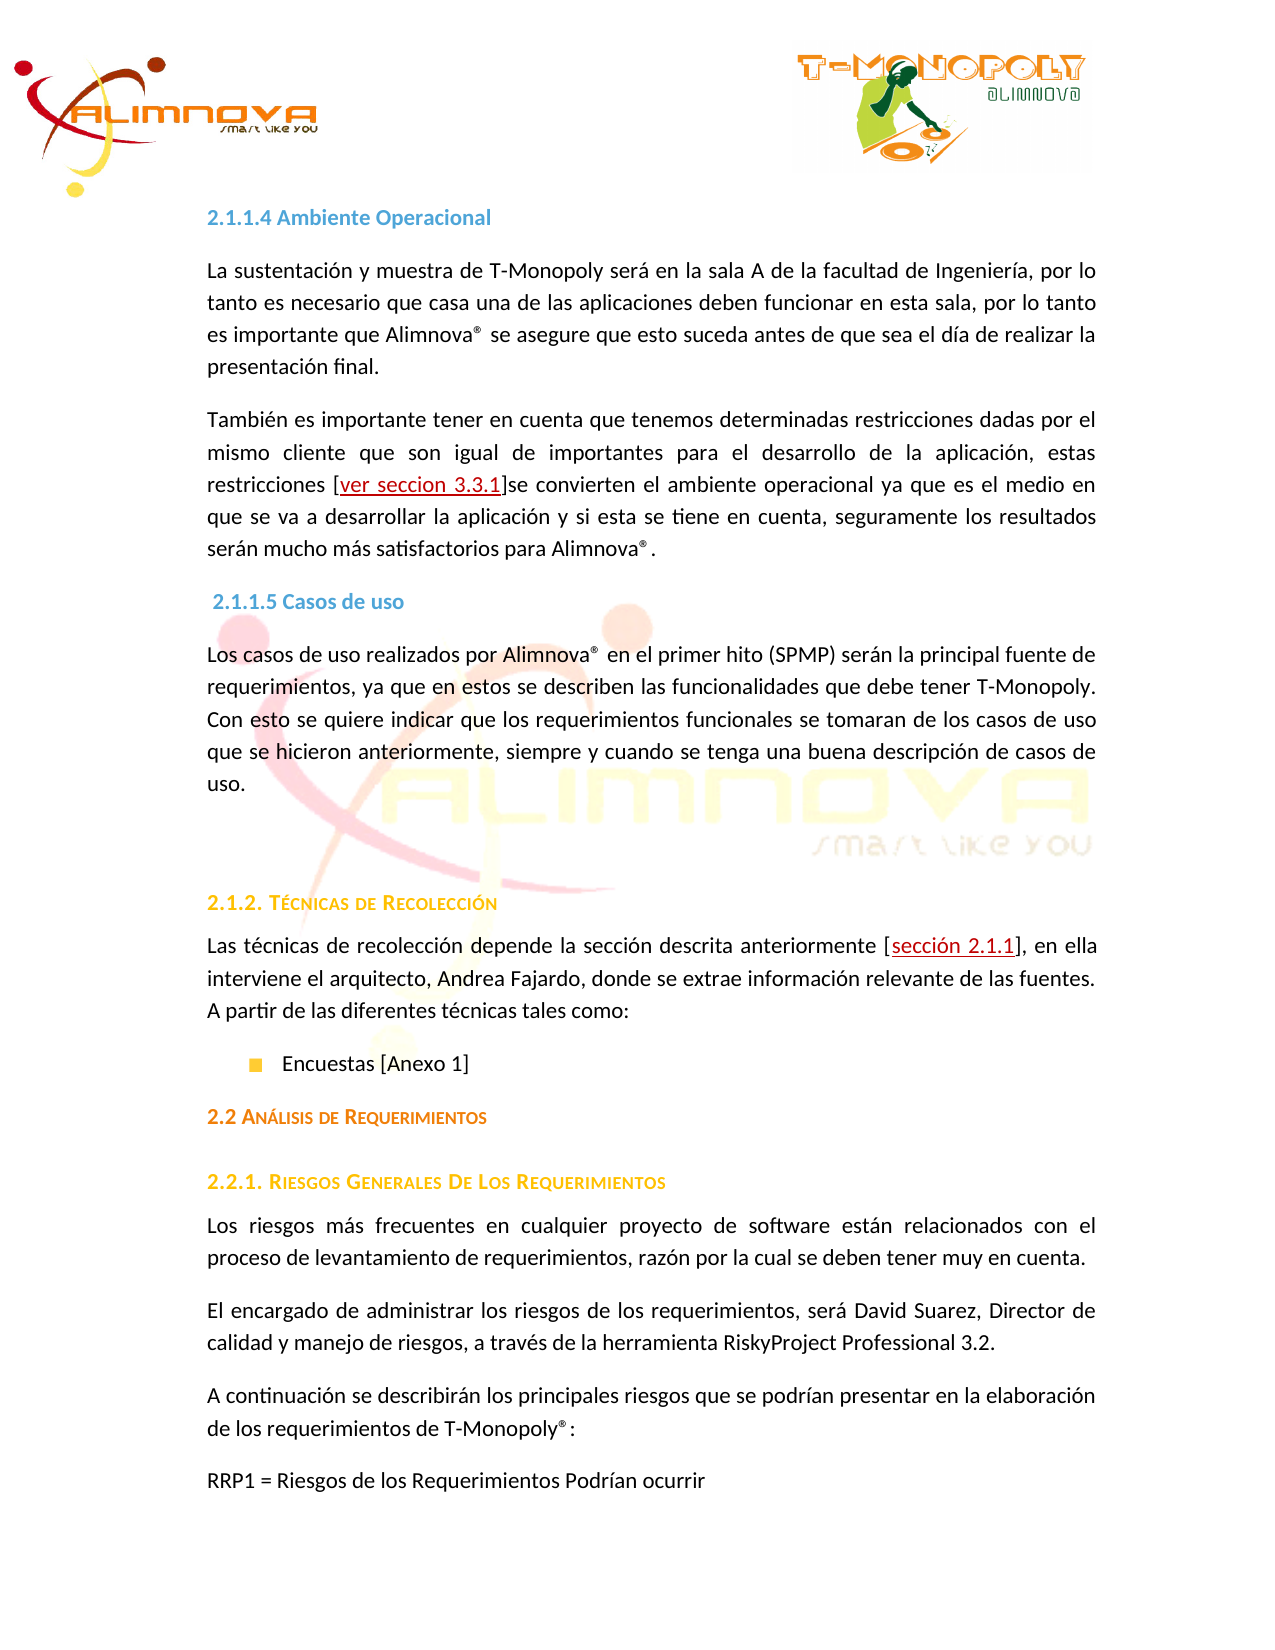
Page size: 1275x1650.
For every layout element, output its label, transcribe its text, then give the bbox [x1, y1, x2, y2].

subtitle 2.1.1.4 Ambiente Operacional [207, 177, 1098, 231]
list Encuestas [Anexo 1] [244, 1049, 1098, 1077]
text Las técnicas de recolección depende la sección descrita anteriormente [sección 2.1.1], en ella interviene el arquitecto, Andrea Fajardo, donde se extrae información relevante de las fuentes. A partir de las diferentes técnicas tales como: [207, 932, 1098, 1024]
text También es importante tener en cuenta que tenemos determinadas restricciones dadas por el mismo cliente que son igual de importantes para el desarrollo de la aplicación, estas restricciones [ver seccion 3.3.1]se convierten el ambiente operacional ya que es el medio en que se va a desarrollar la aplicación y si esta se tiene en cuenta, seguramente los resultados serán mucho más satisfactorios para Alimnova®. [207, 406, 1098, 562]
picture [245, 1054, 262, 1072]
picture [792, 40, 1093, 173]
subtitle 2.2.1. Riesgos Generales De Los Requerimientos [207, 1167, 1098, 1195]
subtitle 2.1.1.5 Casos de uso [212, 587, 1098, 615]
subtitle 2.2 Análisis de Requerimientos [207, 1102, 1098, 1130]
picture [10, 55, 319, 199]
text A continuación se describirán los principales riesgos que se podrían presentar en la elaboración de los requerimientos de T-Monopoly®: [207, 1381, 1098, 1442]
subtitle 2.1.2. Técnicas de Recolección [207, 888, 1098, 916]
text El encargado de administrar los riesgos de los requerimientos, será David Suarez, Director de calidad y manejo de riesgos, a través de la herramienta RiskyProject Professional 3.2. [207, 1296, 1098, 1356]
text Los riesgos más frecuentes en cualquier proyecto de software están relacionados con el proceso de levantamiento de requerimientos, razón por la cual se deben tener muy en cuenta. [207, 1211, 1098, 1271]
text RRP1 = Riesgos de los Requerimientos Podrían ocurrir [207, 1467, 1098, 1495]
text La sustentación y muestra de T-Monopoly será en la sala A de la facultad de Ingeniería, por lo tanto es necesario que casa una de las aplicaciones deben funcionar en esta sala, por lo tanto es importante que Alimnova® se asegure que esto suceda antes de que sea el día de realizar la presentación final. [207, 256, 1098, 381]
text Los casos de uso realizados por Alimnova® en el primer hito (SPMP) serán la principal fuente de requerimientos, ya que en estos se describen las funcionalidades que debe tener T-Monopoly. Con esto se quiere indicar que los requerimientos funcionales se tomaran de los casos de uso que se hicieron anteriormente, siempre y cuando se tenga una buena descripción de casos de uso. [207, 640, 1098, 797]
